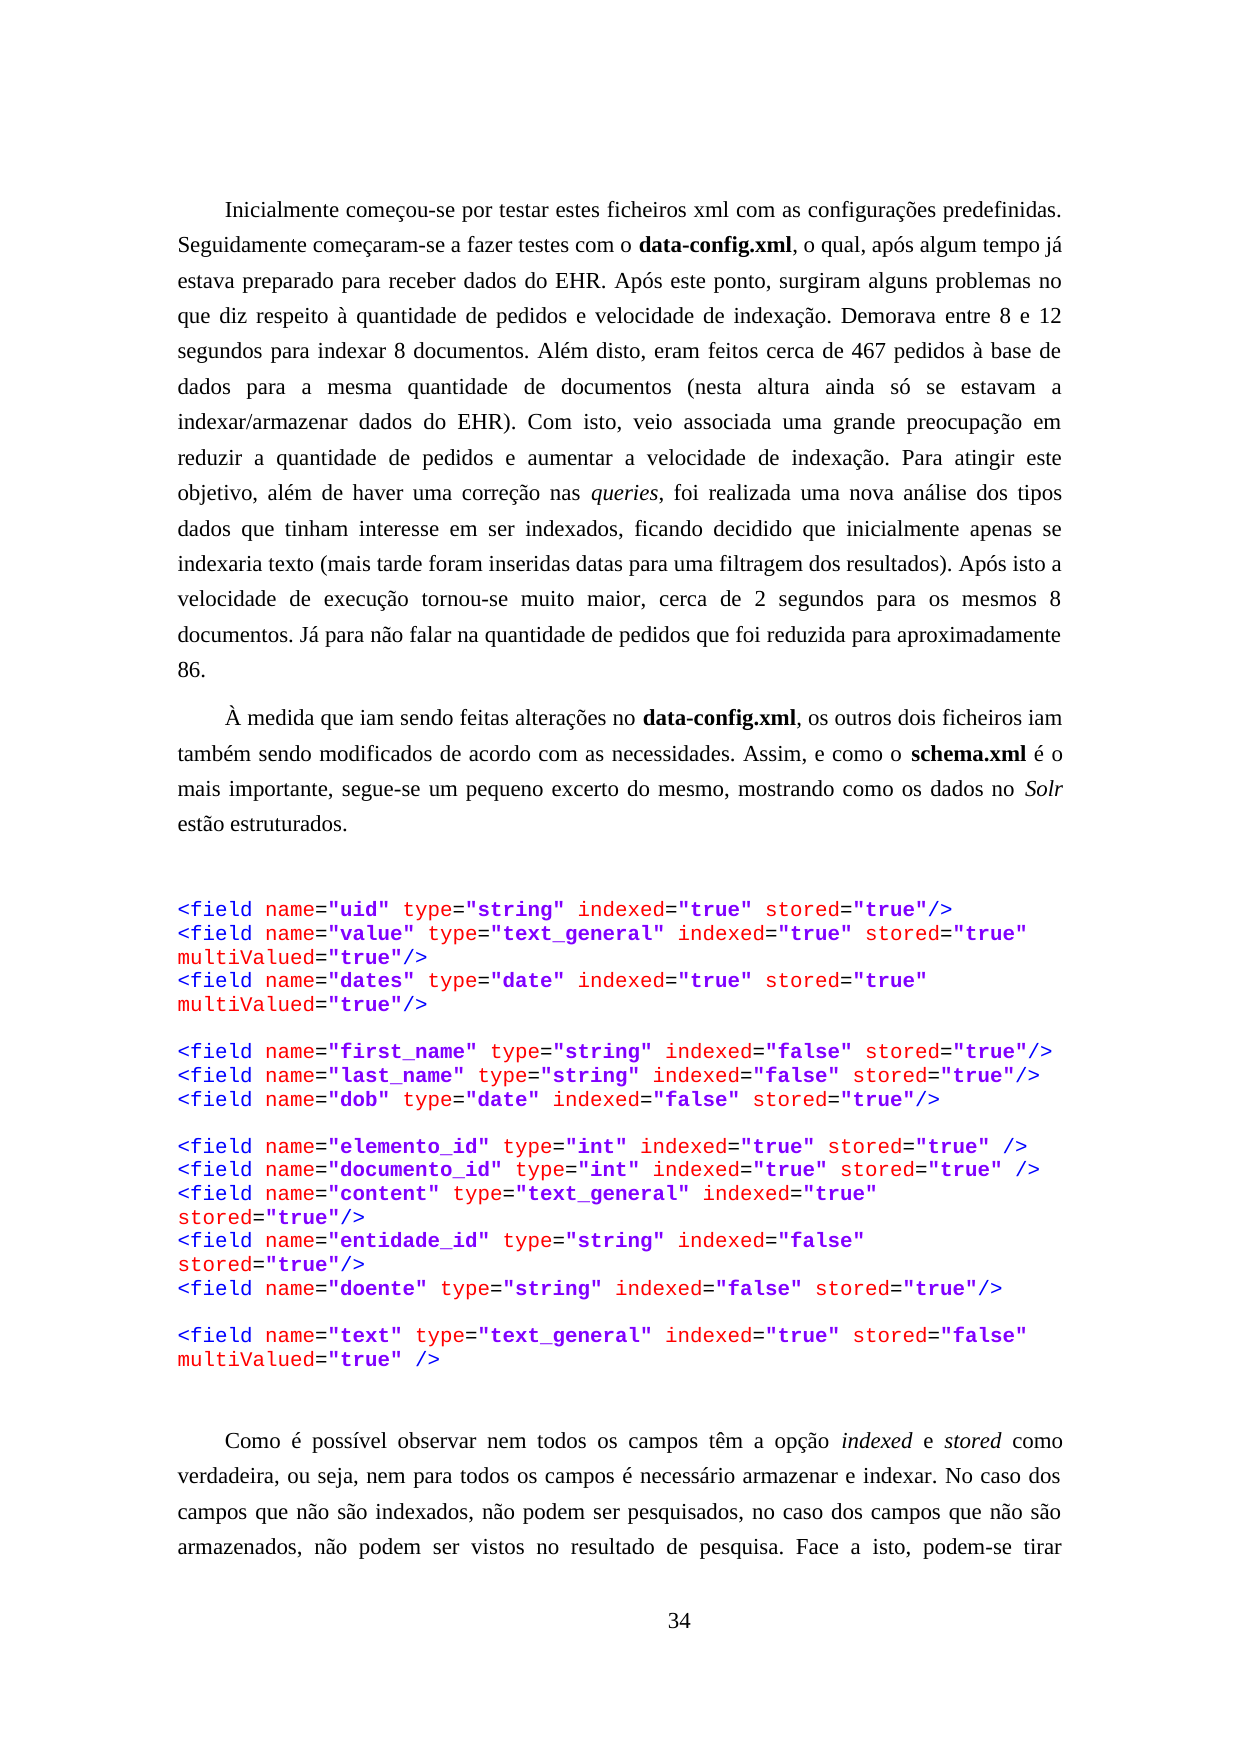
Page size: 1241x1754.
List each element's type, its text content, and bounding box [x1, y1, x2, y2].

text Inicialmente começou-se por testar estes ficheiros xml com as configurações predefinidas. Seguidamente começaram-se a fazer testes com o data-config.xml, o qual, após algum tempo já estava preparado para receber dados do EHR. Após este ponto, surgiram alguns problemas no que diz respeito à quantidade de pedidos e velocidade de indexação. Demorava entre 8 e 12 segundos para indexar 8 documentos. Além disto, eram feitos cerca de 467 pedidos à base de dados para a mesma quantidade de documentos (nesta altura ainda só se estavam a indexar/armazenar dados do EHR). Com isto, veio associada uma grande preocupação em reduzir a quantidade de pedidos e aumentar a velocidade de indexação. Para atingir este objetivo, além de haver uma correção nas queries, foi realizada uma nova análise dos tipos dados que tinham interesse em ser indexados, ficando decidido que inicialmente apenas se indexaria texto (mais tarde foram inseridas datas para uma filtragem dos resultados). Após isto a velocidade de execução tornou-se muito maior, cerca de 2 segundos para os mesmos 8 documentos. Já para não falar na quantidade de pedidos que foi reduzida para aproximadamente 86. [177, 189, 1063, 685]
text <field name="doente" type="string" indexed="false" stored="true"/> [177, 1278, 1063, 1301]
text <field name="last_name" type="string" indexed="false" stored="true"/> [177, 1065, 1063, 1088]
text <field name="text" type="text_general" indexed="true" stored="false" multiValued="true" /> [177, 1325, 1063, 1372]
text <field name="first_name" type="string" indexed="false" stored="true"/> [177, 1041, 1063, 1065]
text <field name="elemento_id" type="int" indexed="true" stored="true" /> [177, 1136, 1063, 1159]
text <field name="entidade_id" type="string" indexed="false" stored="true"/> [177, 1230, 1063, 1278]
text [177, 1420, 1063, 1562]
text <field name="dates" type="date" indexed="true" stored="true" multiValued="true"/> [177, 970, 1063, 1018]
text <field name="documento_id" type="int" indexed="true" stored="true" /> [177, 1159, 1063, 1183]
text <field name="value" type="text_general" indexed="true" stored="true" multiValued="true"/> [177, 923, 1063, 970]
text À medida que iam sendo feitas alterações no data-config.xml, os outros dois ficheiros iam também sendo modificados de acordo com as necessidades. Assim, e como o schema.xml é o mais importante, segue-se um pequeno excerto do mesmo, mostrando como os dados no Solr estão estruturados. [177, 697, 1063, 839]
text <field name="uid" type="string" indexed="true" stored="true"/> [177, 899, 1063, 923]
text <field name="content" type="text_general" indexed="true" stored="true"/> [177, 1183, 1063, 1230]
text <field name="dob" type="date" indexed="false" stored="true"/> [177, 1088, 1063, 1112]
